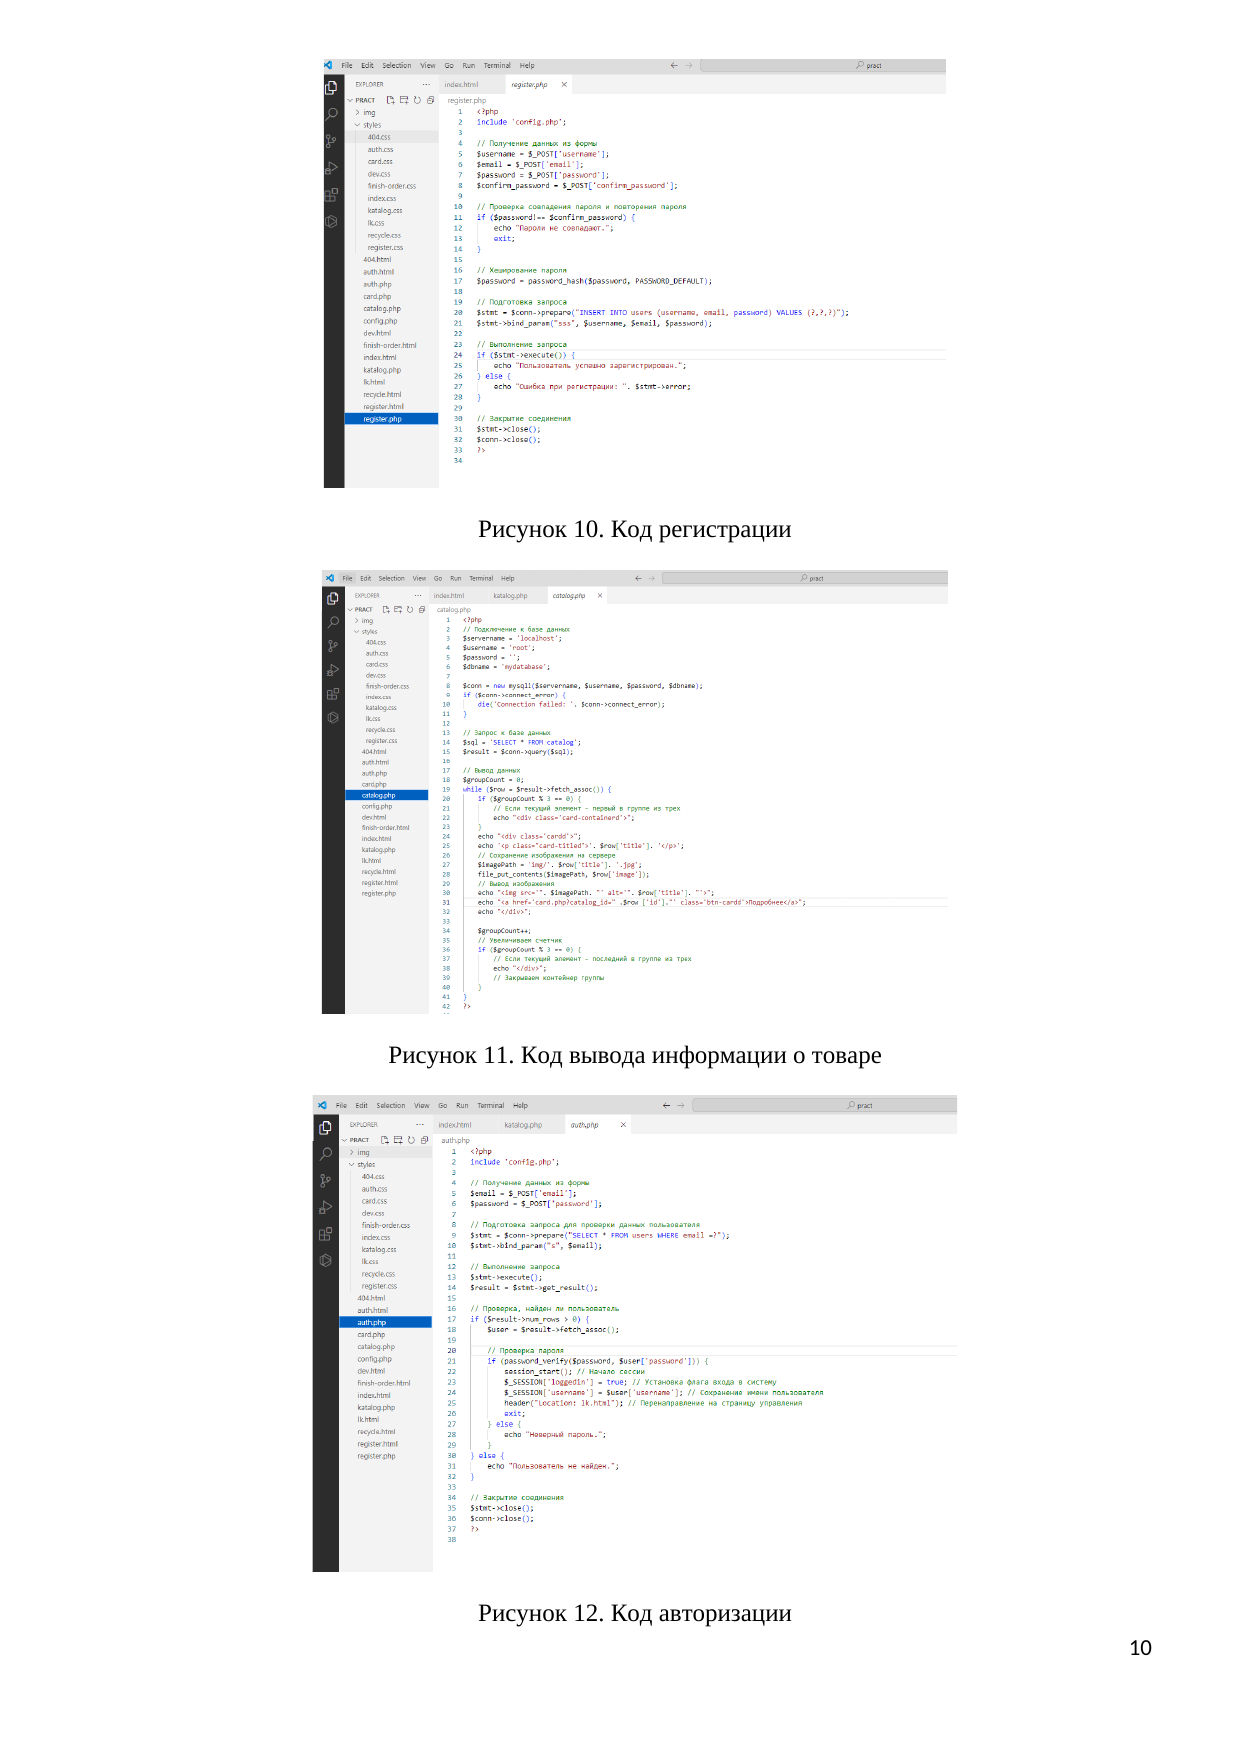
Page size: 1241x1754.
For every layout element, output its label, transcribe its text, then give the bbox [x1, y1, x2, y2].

picture [321, 570, 948, 1014]
text Рисунок 10. Код регистрации [118, 514, 1152, 543]
text Рисунок 11. Код вывода информации о товаре [118, 1040, 1152, 1069]
picture [323, 59, 946, 488]
text Рисунок 12. Код авторизации [118, 1598, 1152, 1627]
picture [312, 1095, 958, 1572]
